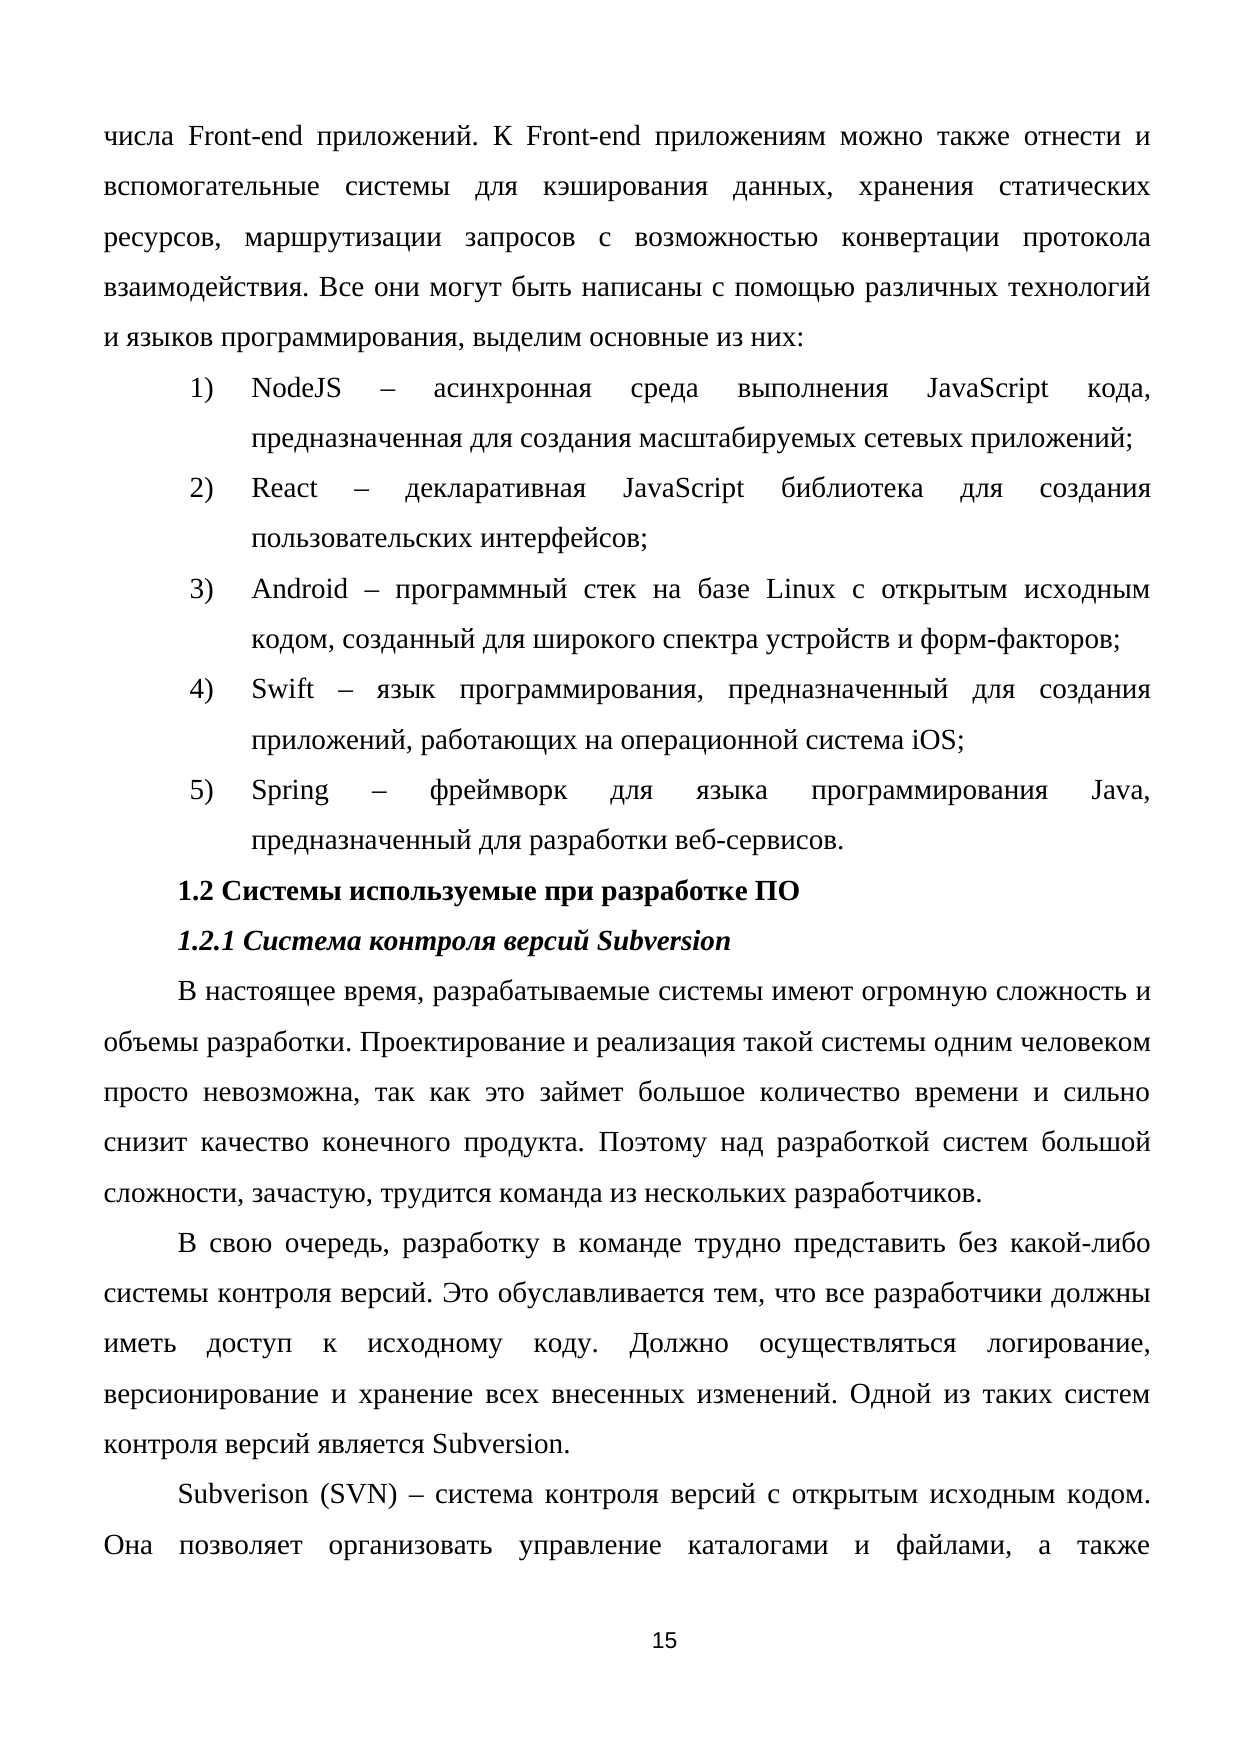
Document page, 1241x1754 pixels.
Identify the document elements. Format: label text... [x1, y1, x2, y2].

subtitle 1.2.1 Система контроля версий Subversion [103, 923, 1152, 957]
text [103, 118, 1152, 353]
list Spring – фреймворк для языка программирования Java, предназначенный для разработки веб-сервисов. [213, 772, 1152, 856]
text В свою очередь, разработку в команде трудно представить без какой-либо системы контроля версий. Это обуславливается тем, что все разработчики должны иметь доступ к исходному коду. Должно осуществляться логирование, версионирование и хранение всех внесенных изменений. Одной из таких систем контроля версий является Subversion. [103, 1225, 1152, 1460]
list Android – программный стек на базе Linux с открытым исходным кодом, созданный для широкого спектра устройств и форм-факторов; [213, 571, 1152, 655]
list Swift – язык программирования, предназначенный для создания приложений, работающих на операционной система iOS; [213, 672, 1152, 755]
list NodeJS – асинхронная среда выполнения JavaScript кода, предназначенная для создания масштабируемых сетевых приложений; [213, 370, 1152, 453]
list React – декларативная JavaScript библиотека для создания пользовательских интерфейсов; [213, 470, 1152, 554]
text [103, 1477, 1152, 1560]
text В настоящее время, разрабатываемые системы имеют огромную сложность и объемы разработки. Проектирование и реализация такой системы одним человеком просто невозможна, так как это займет большое количество времени и сильно снизит качество конечного продукта. Поэтому над разработкой систем большой сложности, зачастую, трудится команда из нескольких разработчиков. [103, 973, 1152, 1208]
subtitle 1.2 Системы используемые при разработке ПО [103, 873, 1152, 906]
